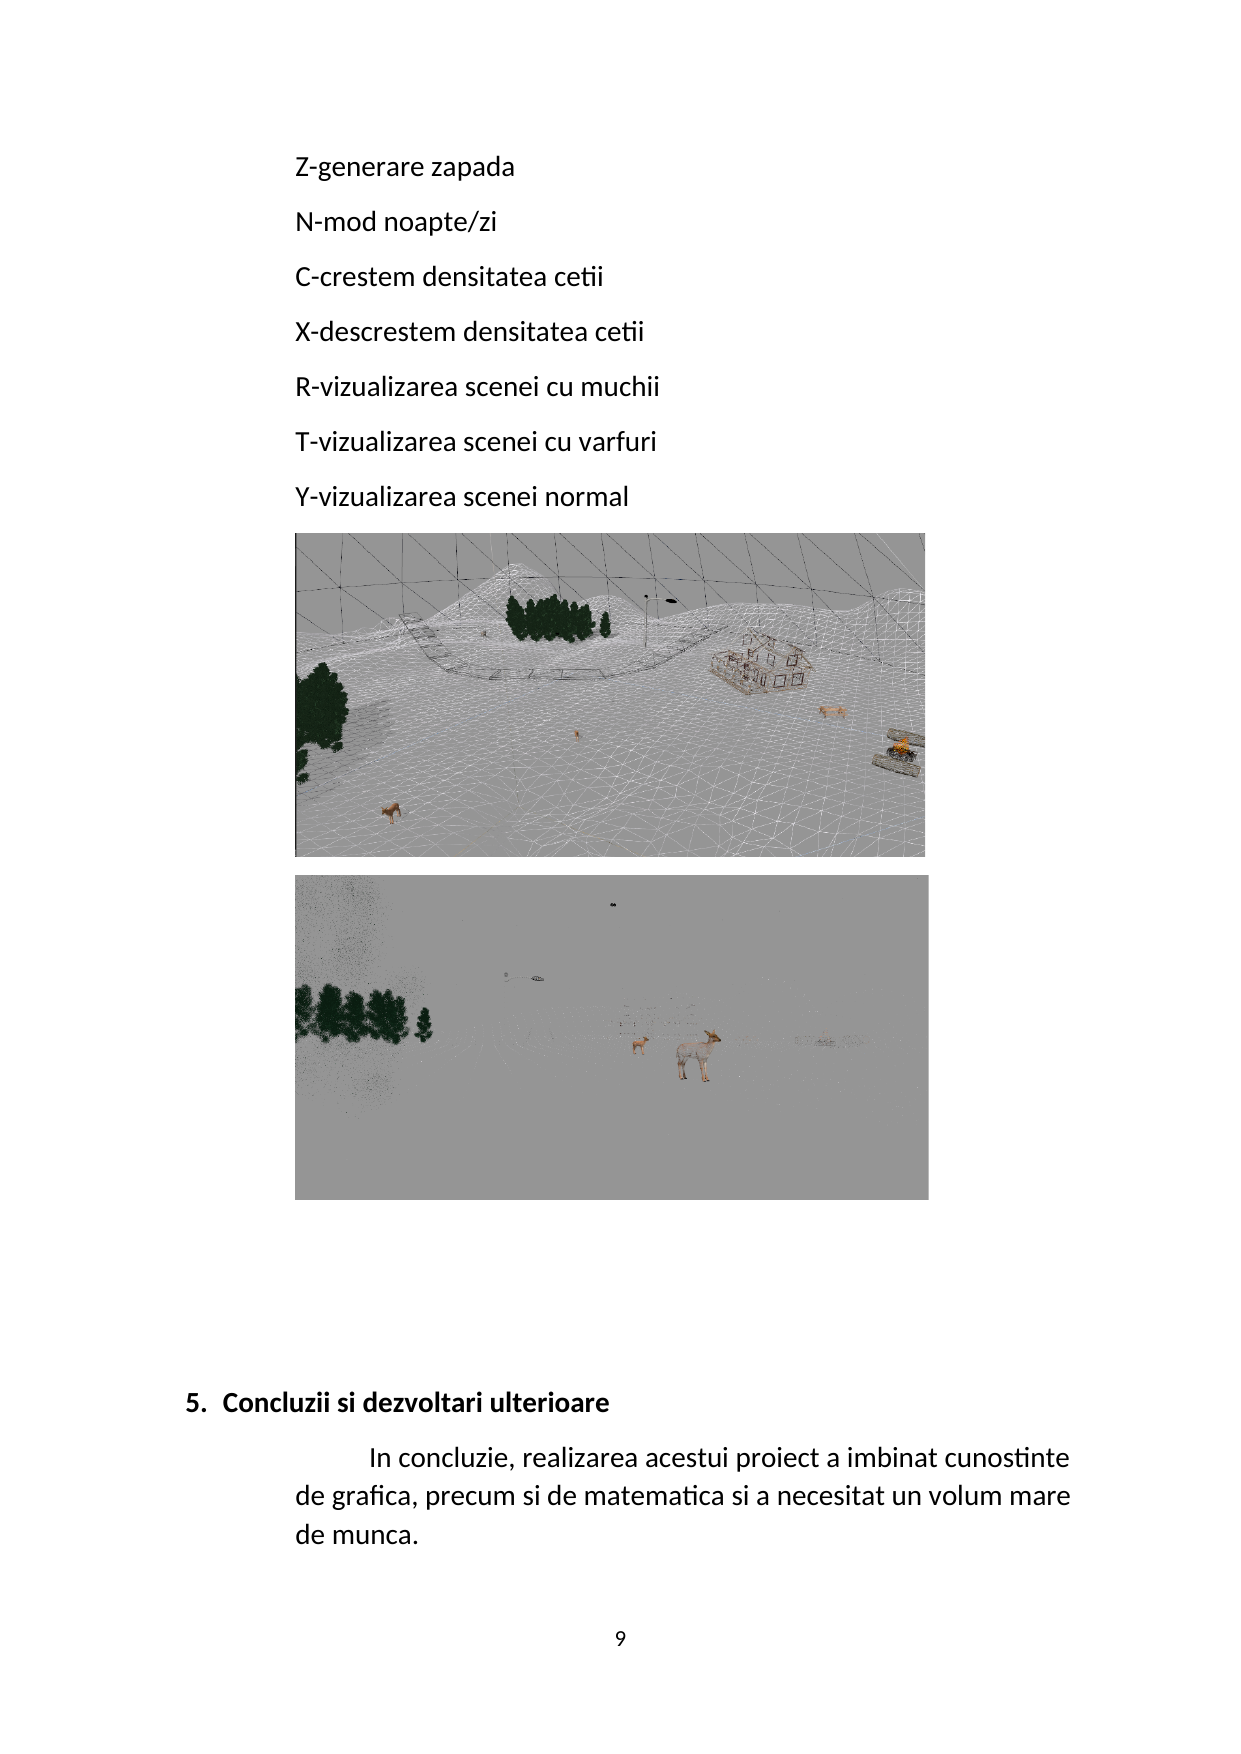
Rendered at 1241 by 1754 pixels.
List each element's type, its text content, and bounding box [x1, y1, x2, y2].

text Y-vizualizarea scenei normal [295, 478, 1093, 514]
text T-vizualizarea scenei cu varfuri [295, 423, 1093, 459]
list Concluzii si dezvoltari ulterioare [185, 1384, 1093, 1419]
text C-crestem densitatea cetii [295, 258, 1093, 293]
picture [295, 875, 929, 1200]
text R-vizualizarea scenei cu muchii [295, 368, 1093, 404]
picture [295, 533, 926, 857]
text In concluzie, realizarea acestui proiect a imbinat cunostinte de grafica, precum si de matematica si a necesitat un volum mare de munca. [295, 1439, 1093, 1552]
text X-descrestem densitatea cetii [295, 313, 1093, 348]
text N-mod noapte/zi [295, 203, 1093, 238]
text Z-generare zapada [295, 148, 1093, 183]
